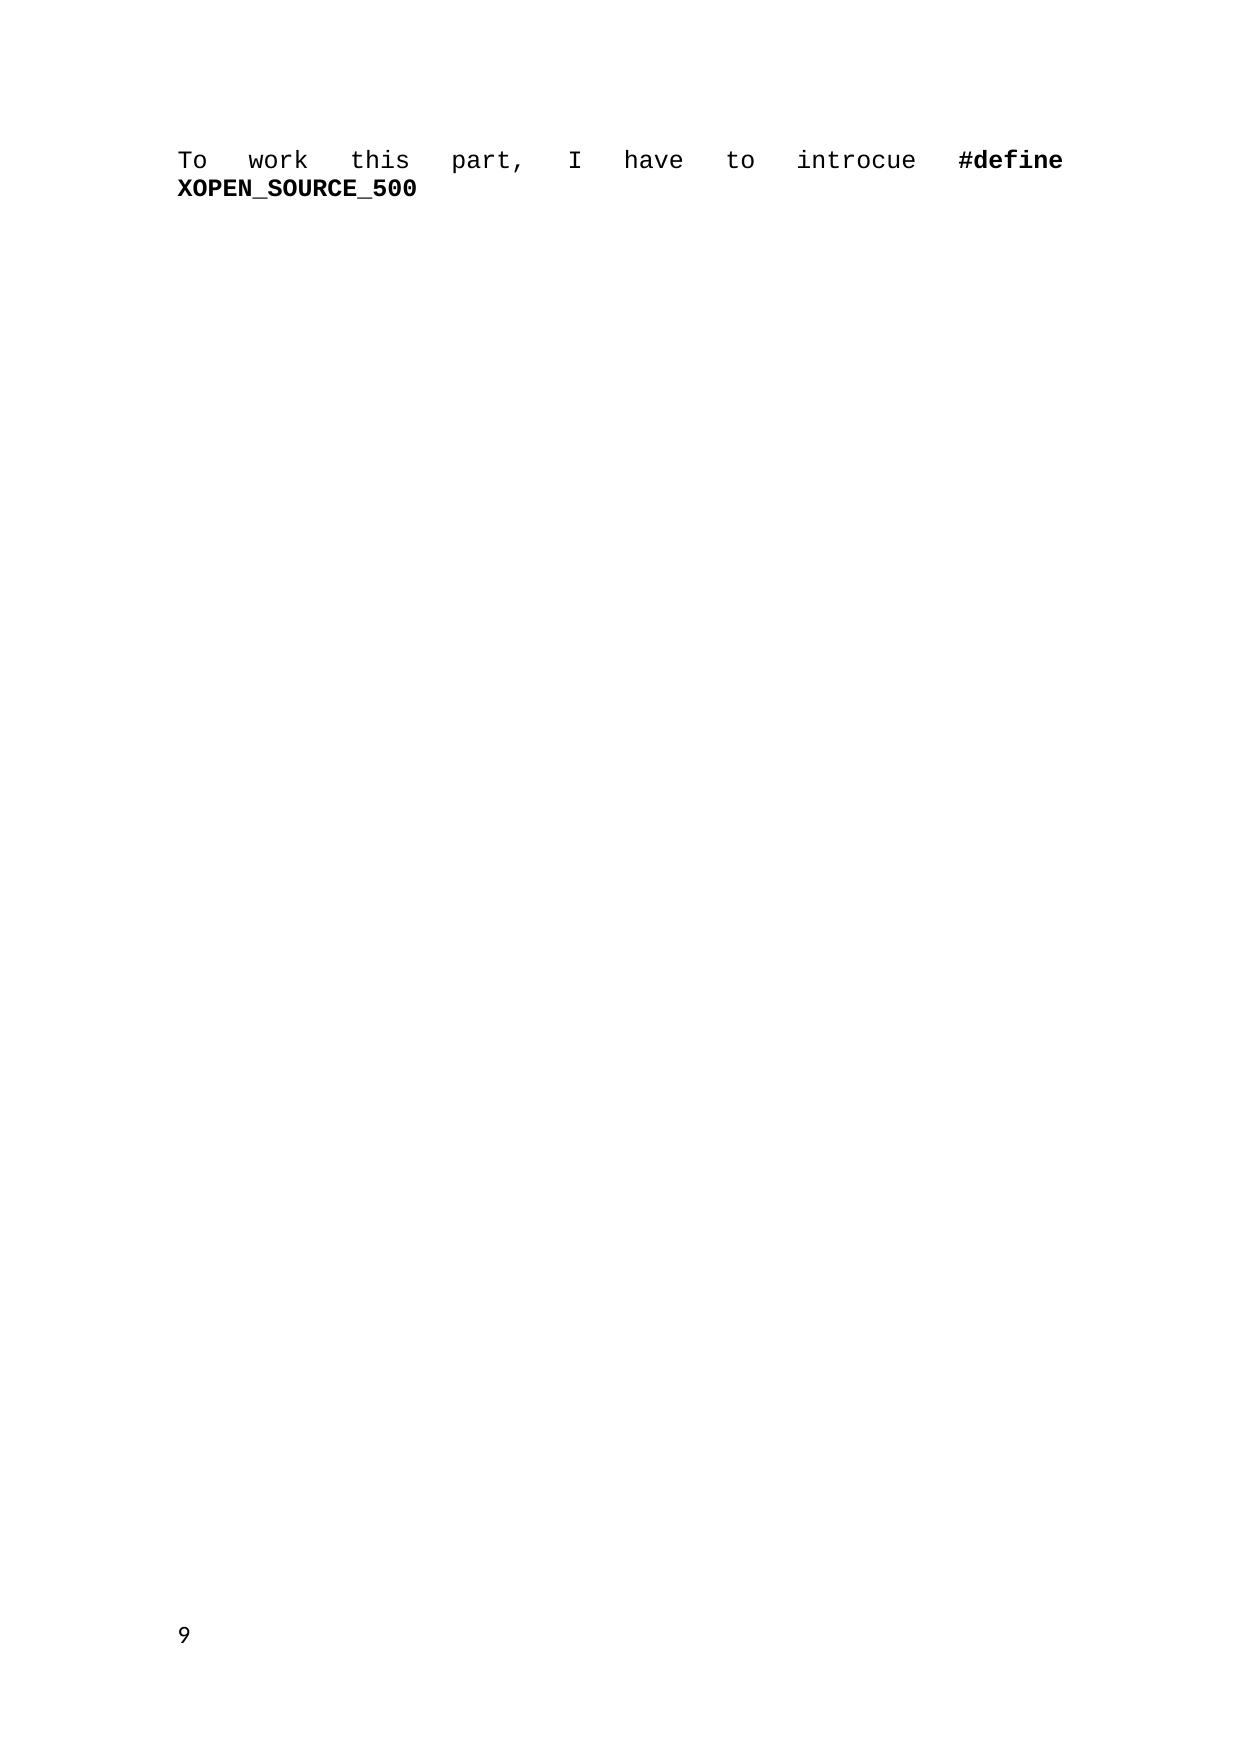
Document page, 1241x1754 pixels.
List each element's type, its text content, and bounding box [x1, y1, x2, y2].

text To work this part, I have to introcue #define XOPEN_SOURCE_500 [177, 148, 1063, 204]
